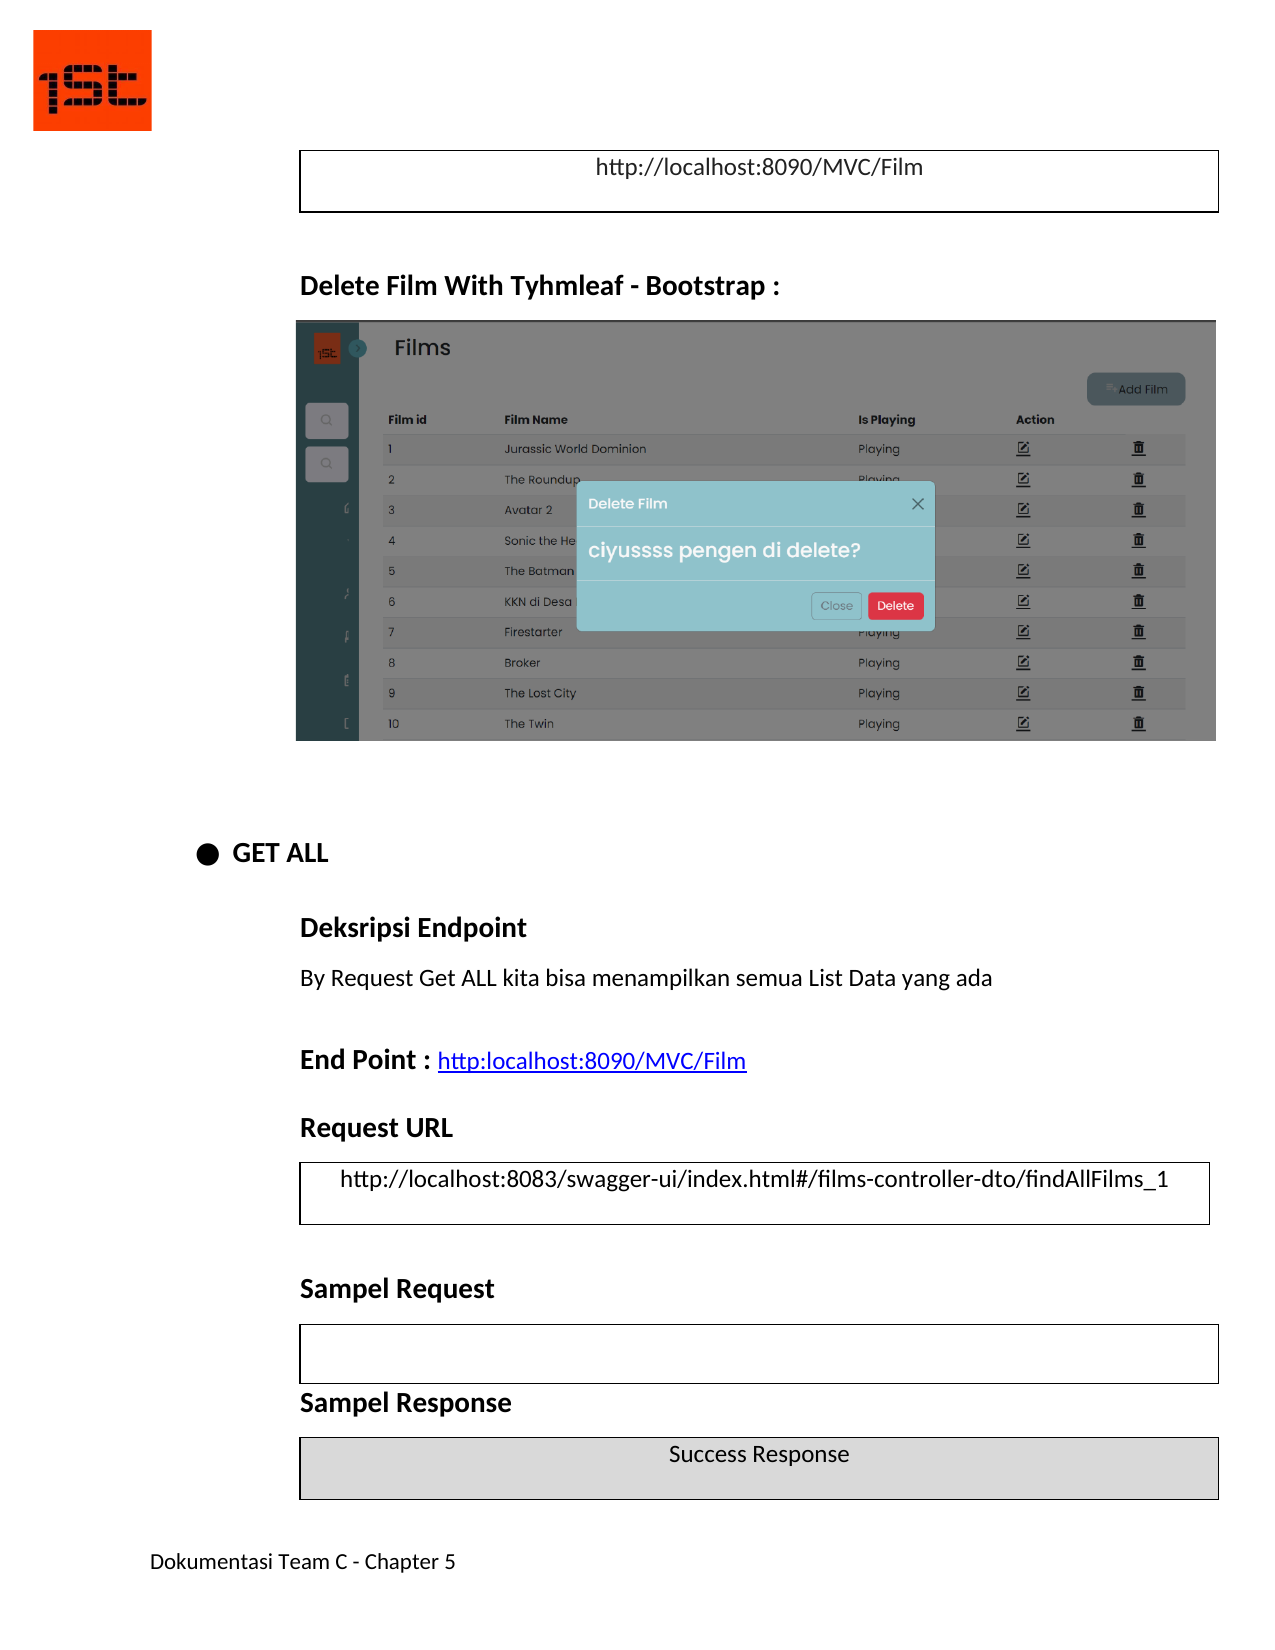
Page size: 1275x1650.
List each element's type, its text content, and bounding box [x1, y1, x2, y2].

text Request URL [225, 1109, 1125, 1144]
picture [295, 320, 1216, 741]
text By Request Get ALL kita bisa menampilkan semua List Data yang ada [300, 962, 1125, 993]
table_header [301, 1325, 1218, 1383]
table_header http://localhost:8083/swagger-ui/index.html#/films-controller-dto/findAllFilms_1 [301, 1163, 1209, 1224]
list GET ALL [195, 819, 1125, 879]
text Deksripsi Endpoint [300, 909, 1125, 944]
text Sampel Request [300, 1270, 1125, 1306]
table_header Success Response [301, 1438, 1218, 1499]
picture [33, 30, 152, 131]
text Delete Film With Tyhmleaf - Bootstrap : [225, 267, 1125, 303]
text End Point : http:localhost:8090/MVC/Film [225, 1041, 1125, 1077]
text Sampel Response [210, 1384, 1125, 1419]
table_header http://localhost:8090/MVC/Film [301, 151, 1218, 211]
